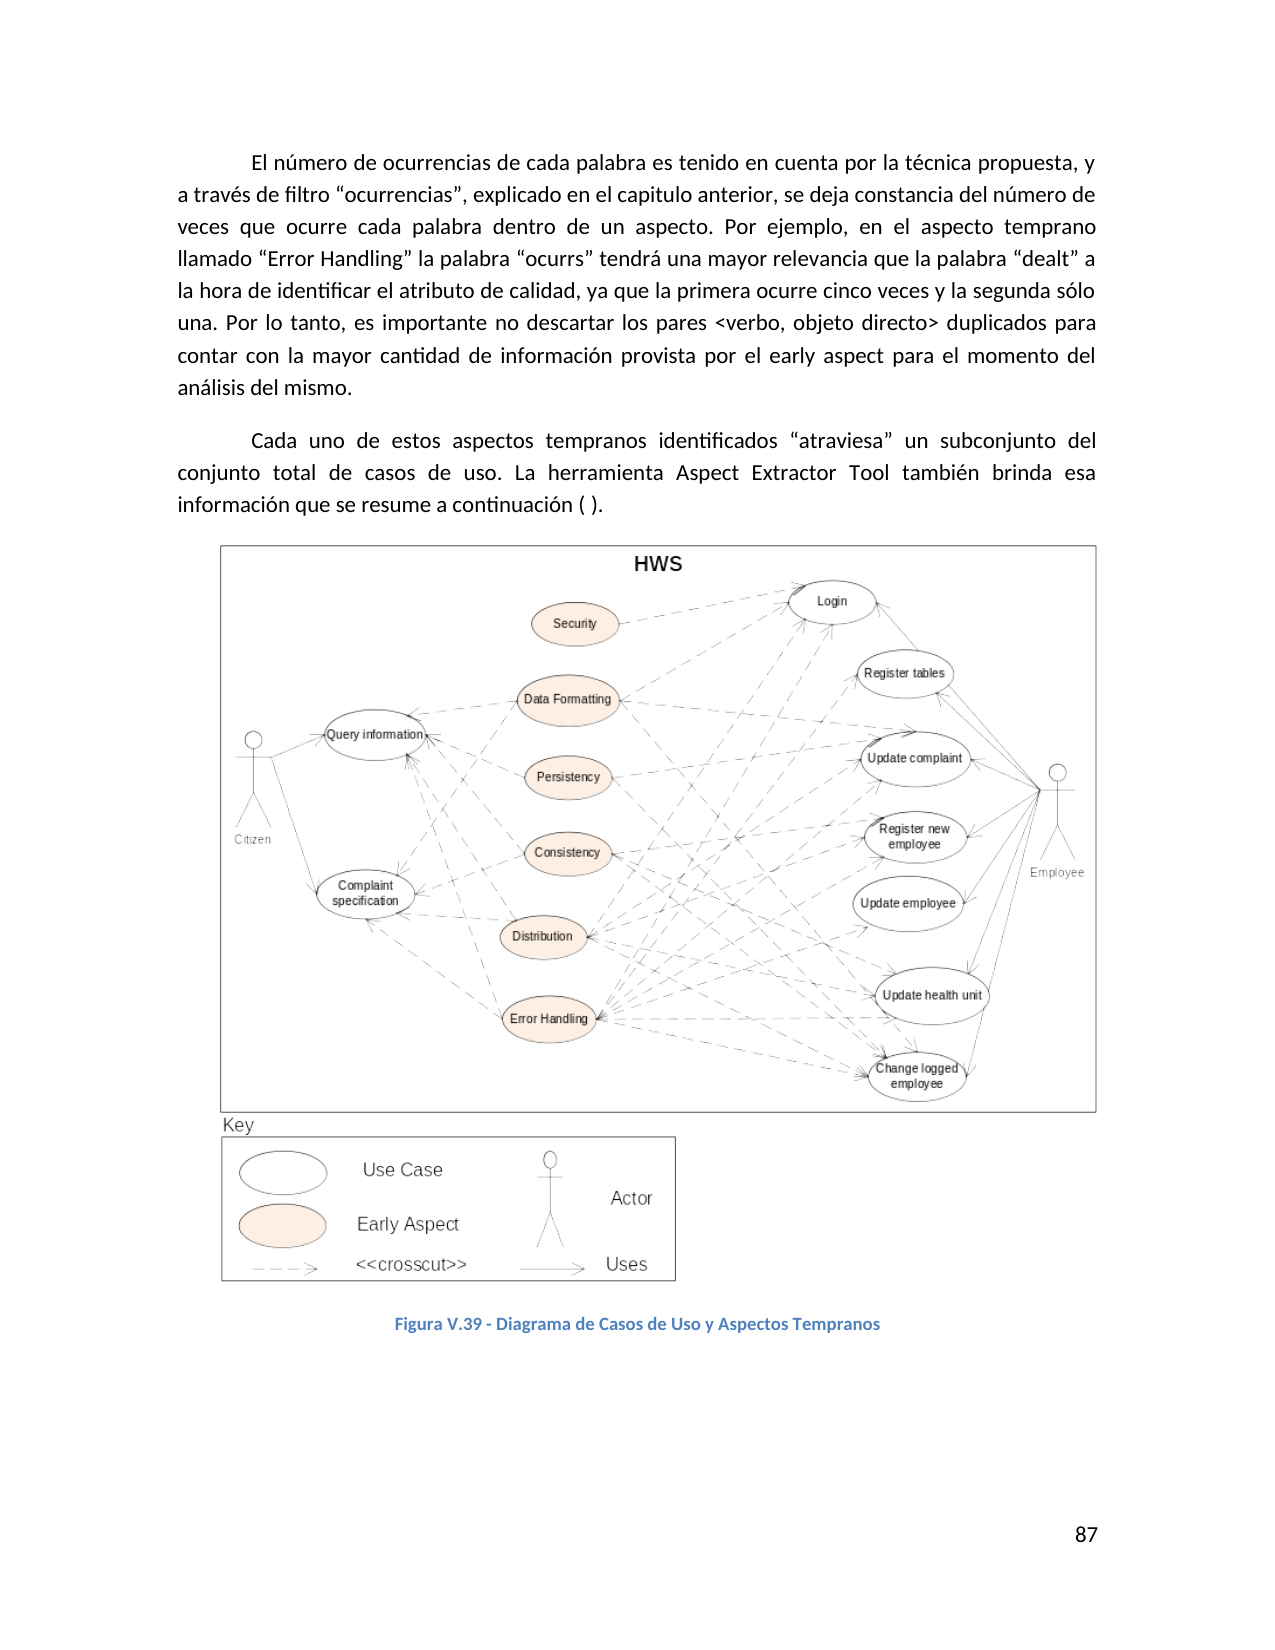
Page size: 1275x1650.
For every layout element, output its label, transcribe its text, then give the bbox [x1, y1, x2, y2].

text El número de ocurrencias de cada palabra es tenido en cuenta por la técnica propuesta, y a través de filtro “ocurrencias”, explicado en el capitulo anterior, se deja constancia del número de veces que ocurre cada palabra dentro de un aspecto. Por ejemplo, en el aspecto temprano llamado “Error Handling” la palabra “ocurrs” tendrá una mayor relevancia que la palabra “dealt” a la hora de identificar el atributo de calidad, ya que la primera ocurre cinco veces y la segunda sólo una. Por lo tanto, es importante no descartar los pares <verbo, objeto directo> duplicados para contar con la mayor cantidad de información provista por el early aspect para el momento del análisis del mismo. [177, 148, 1098, 401]
